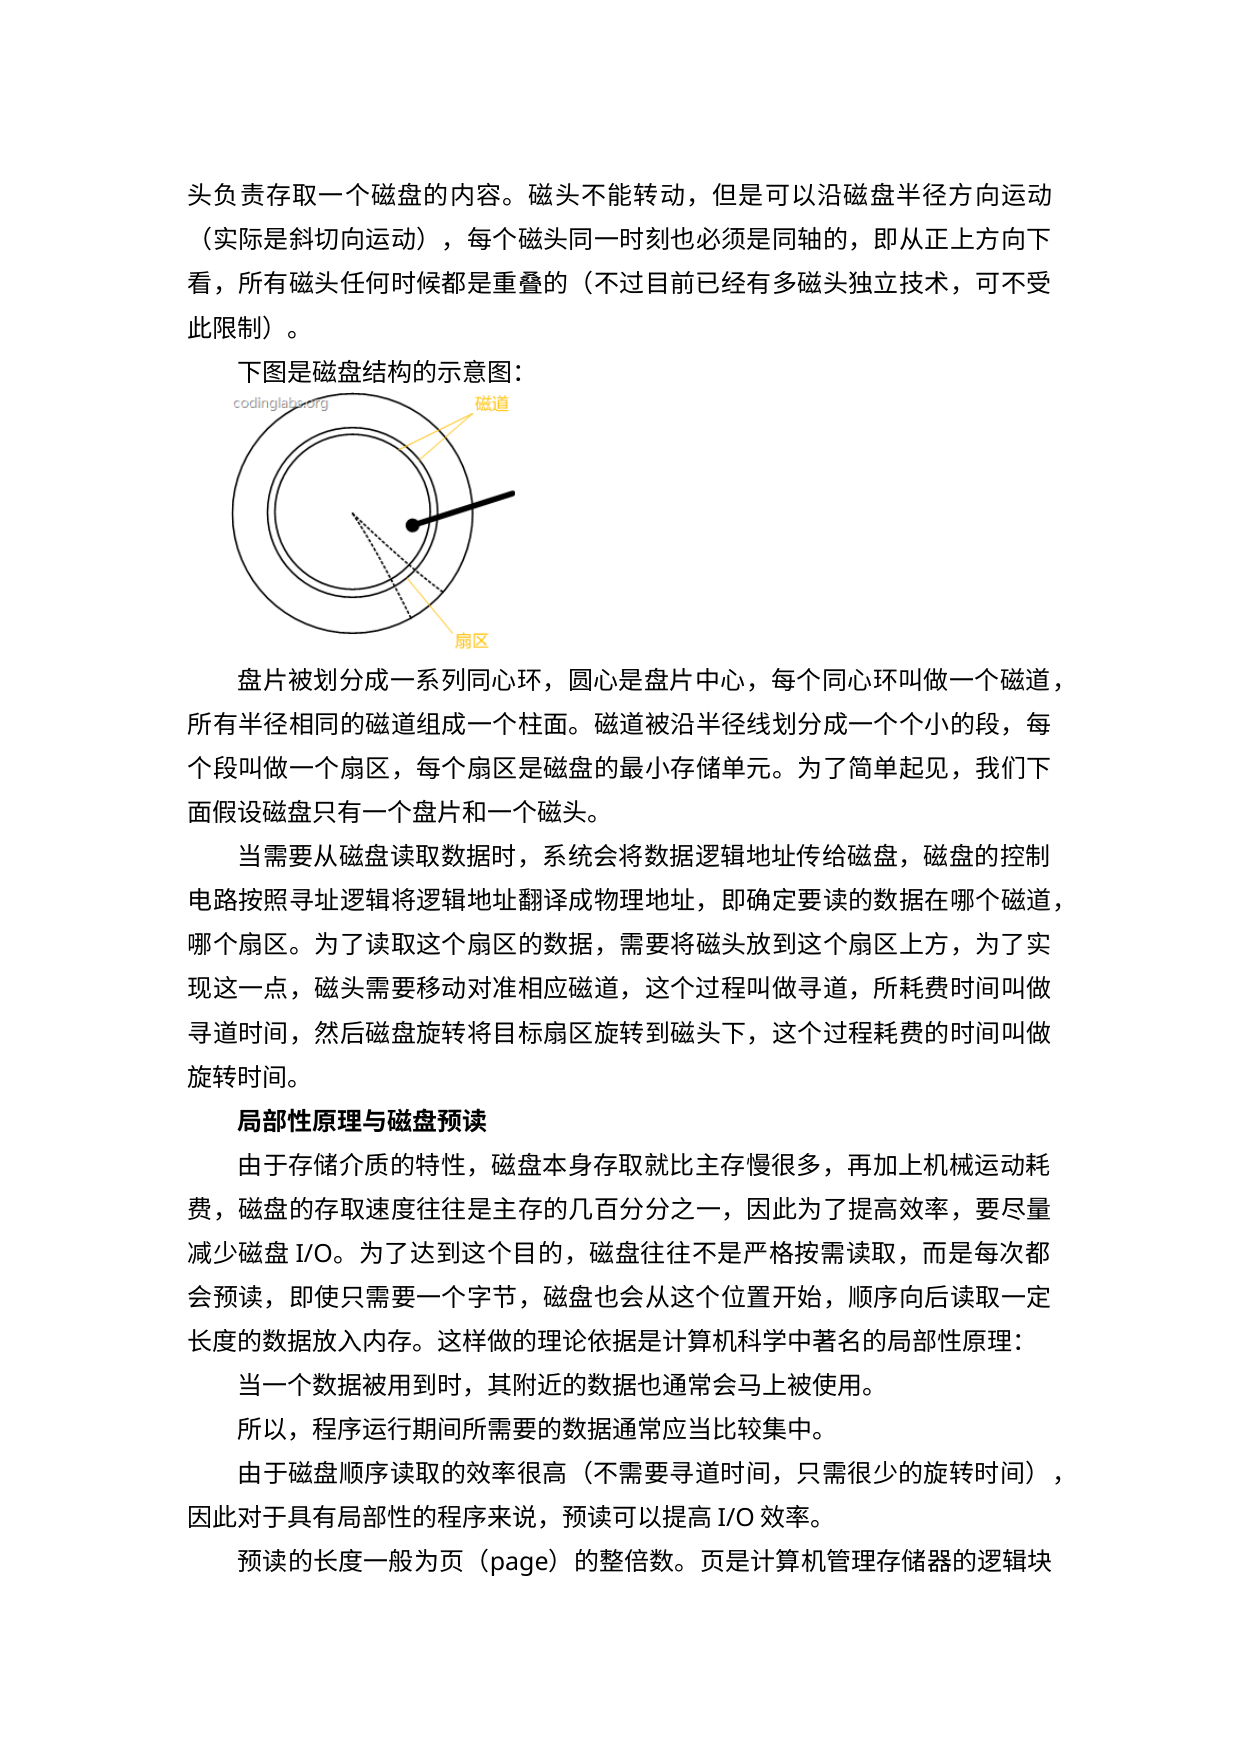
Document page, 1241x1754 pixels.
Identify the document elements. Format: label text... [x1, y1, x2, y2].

text 下图是磁盘结构的示意图： [187, 348, 1053, 392]
text 局部性原理与磁盘预读 [187, 1097, 1053, 1141]
text 由于磁盘顺序读取的效率很高（不需要寻道时间，只需很少的旋转时间），因此对于具有局部性的程序来说，预读可以提高I/O效率。 [187, 1450, 1053, 1538]
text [187, 1538, 1053, 1582]
text 所以，程序运行期间所需要的数据通常应当比较集中。 [187, 1406, 1053, 1450]
text 当需要从磁盘读取数据时，系统会将数据逻辑地址传给磁盘，磁盘的控制电路按照寻址逻辑将逻辑地址翻译成物理地址，即确定要读的数据在哪个磁道，哪个扇区。为了读取这个扇区的数据，需要将磁头放到这个扇区上方，为了实现这一点，磁头需要移动对准相应磁道，这个过程叫做寻道，所耗费时间叫做寻道时间，然后磁盘旋转将目标扇区旋转到磁头下，这个过程耗费的时间叫做旋转时间。 [187, 833, 1053, 1097]
text 由于存储介质的特性，磁盘本身存取就比主存慢很多，再加上机械运动耗费，磁盘的存取速度往往是主存的几百分分之一，因此为了提高效率，要尽量减少磁盘I/O。为了达到这个目的，磁盘往往不是严格按需读取，而是每次都会预读，即使只需要一个字节，磁盘也会从这个位置开始，顺序向后读取一定长度的数据放入内存。这样做的理论依据是计算机科学中著名的局部性原理： [187, 1141, 1053, 1362]
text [187, 172, 1053, 348]
text 当一个数据被用到时，其附近的数据也通常会马上被使用。 [187, 1362, 1053, 1406]
picture [231, 392, 515, 652]
text 盘片被划分成一系列同心环，圆心是盘片中心，每个同心环叫做一个磁道，所有半径相同的磁道组成一个柱面。磁道被沿半径线划分成一个个小的段，每个段叫做一个扇区，每个扇区是磁盘的最小存储单元。为了简单起见，我们下面假设磁盘只有一个盘片和一个磁头。 [187, 657, 1053, 833]
